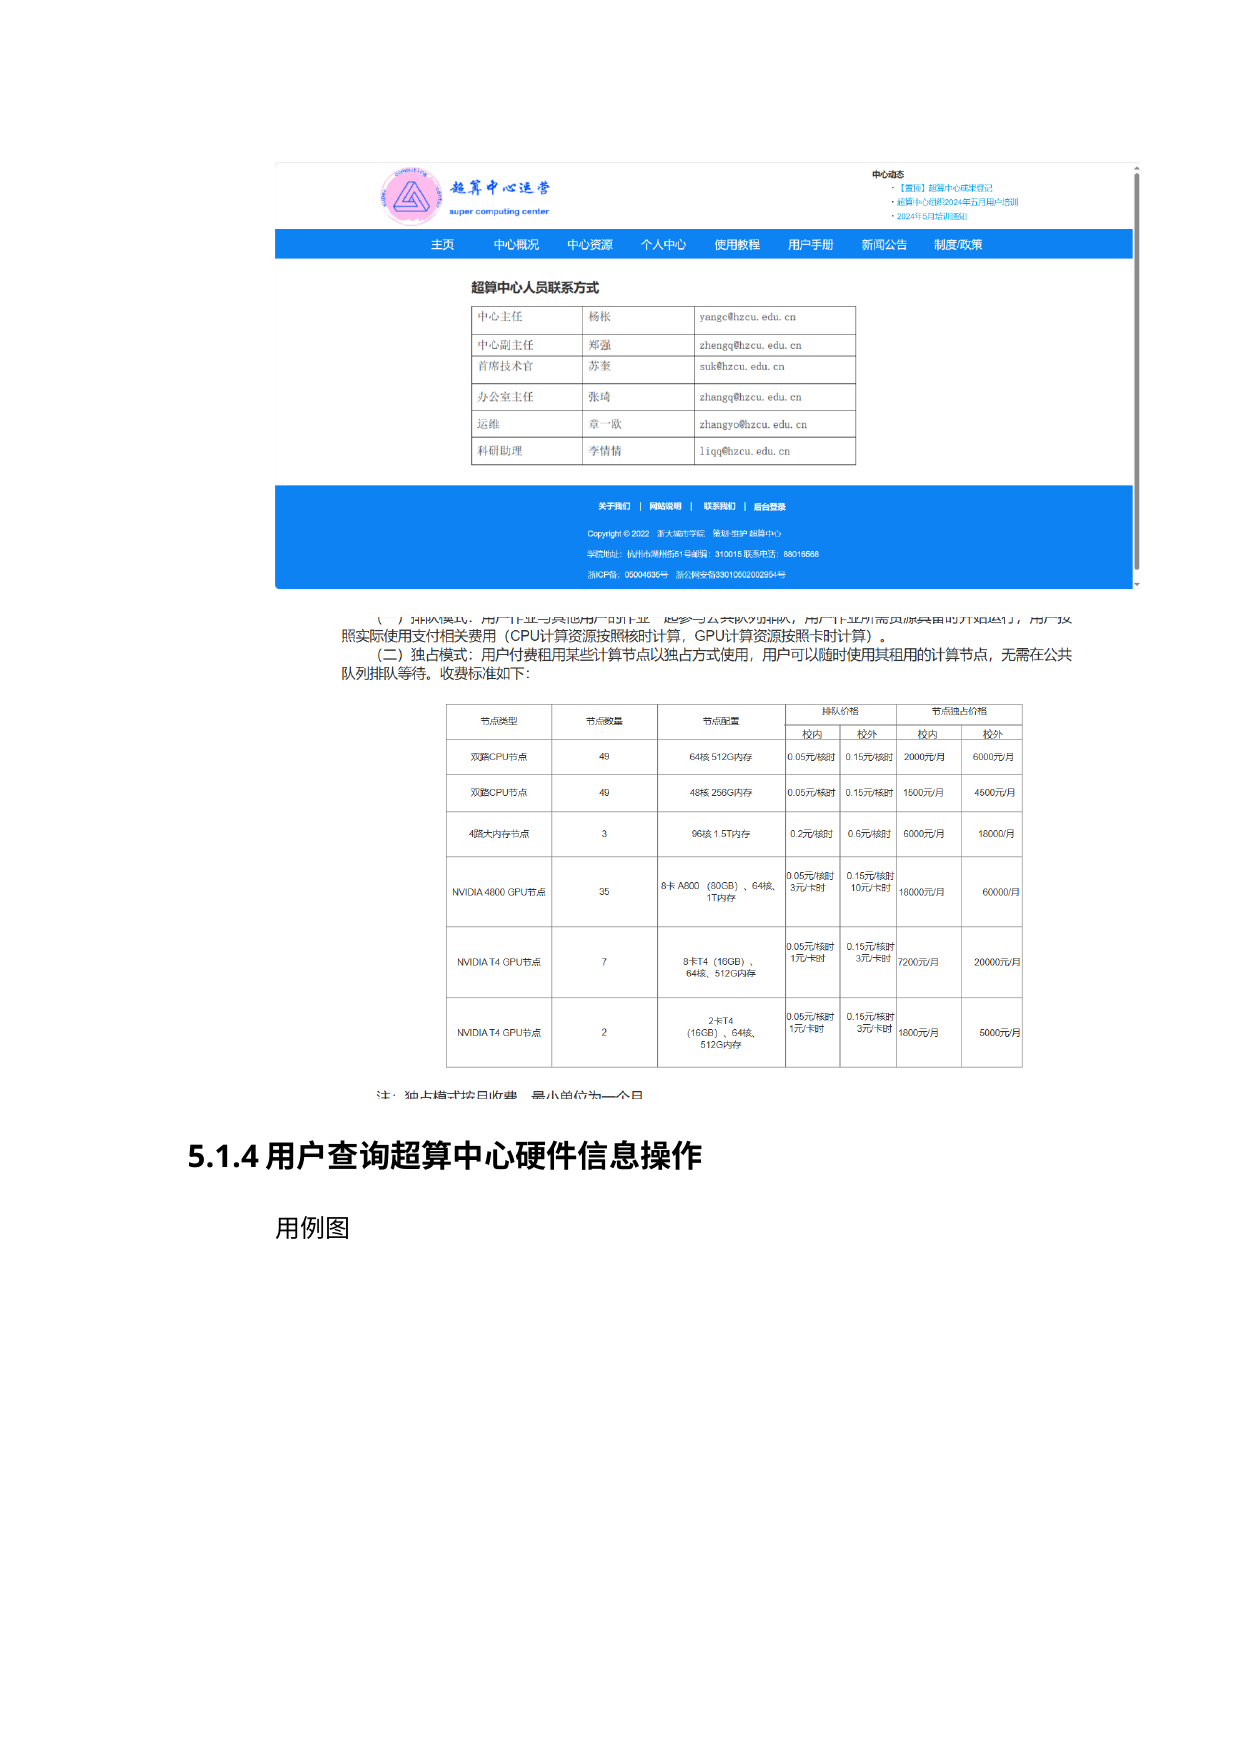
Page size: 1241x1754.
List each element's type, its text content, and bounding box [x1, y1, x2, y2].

text 用例图 [231, 1194, 1053, 1259]
subtitle 5.1.4用户查询超算中心硬件信息操作 [187, 1121, 1053, 1186]
picture [275, 617, 1141, 1099]
picture [275, 162, 1140, 589]
